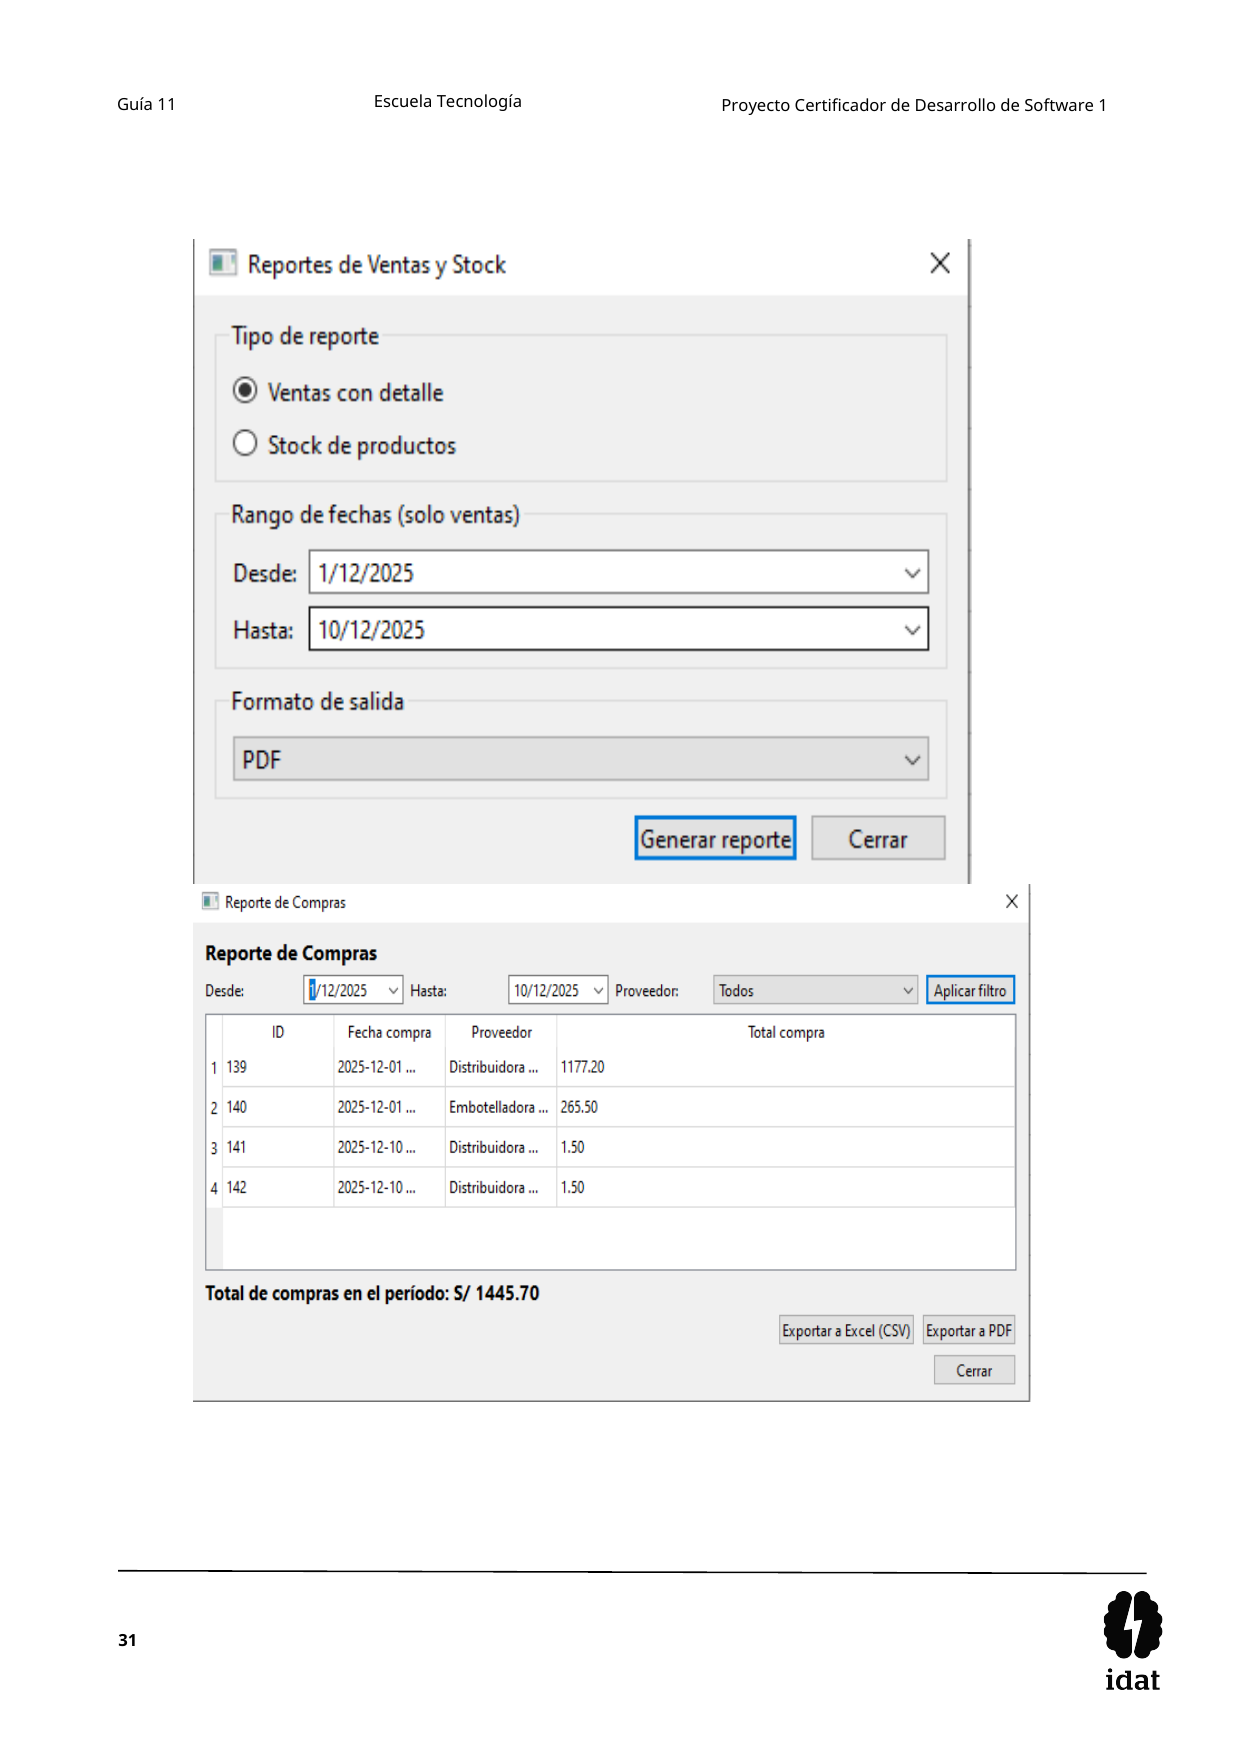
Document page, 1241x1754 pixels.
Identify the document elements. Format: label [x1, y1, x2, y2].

picture [193, 239, 1031, 1402]
picture [1103, 1591, 1163, 1690]
